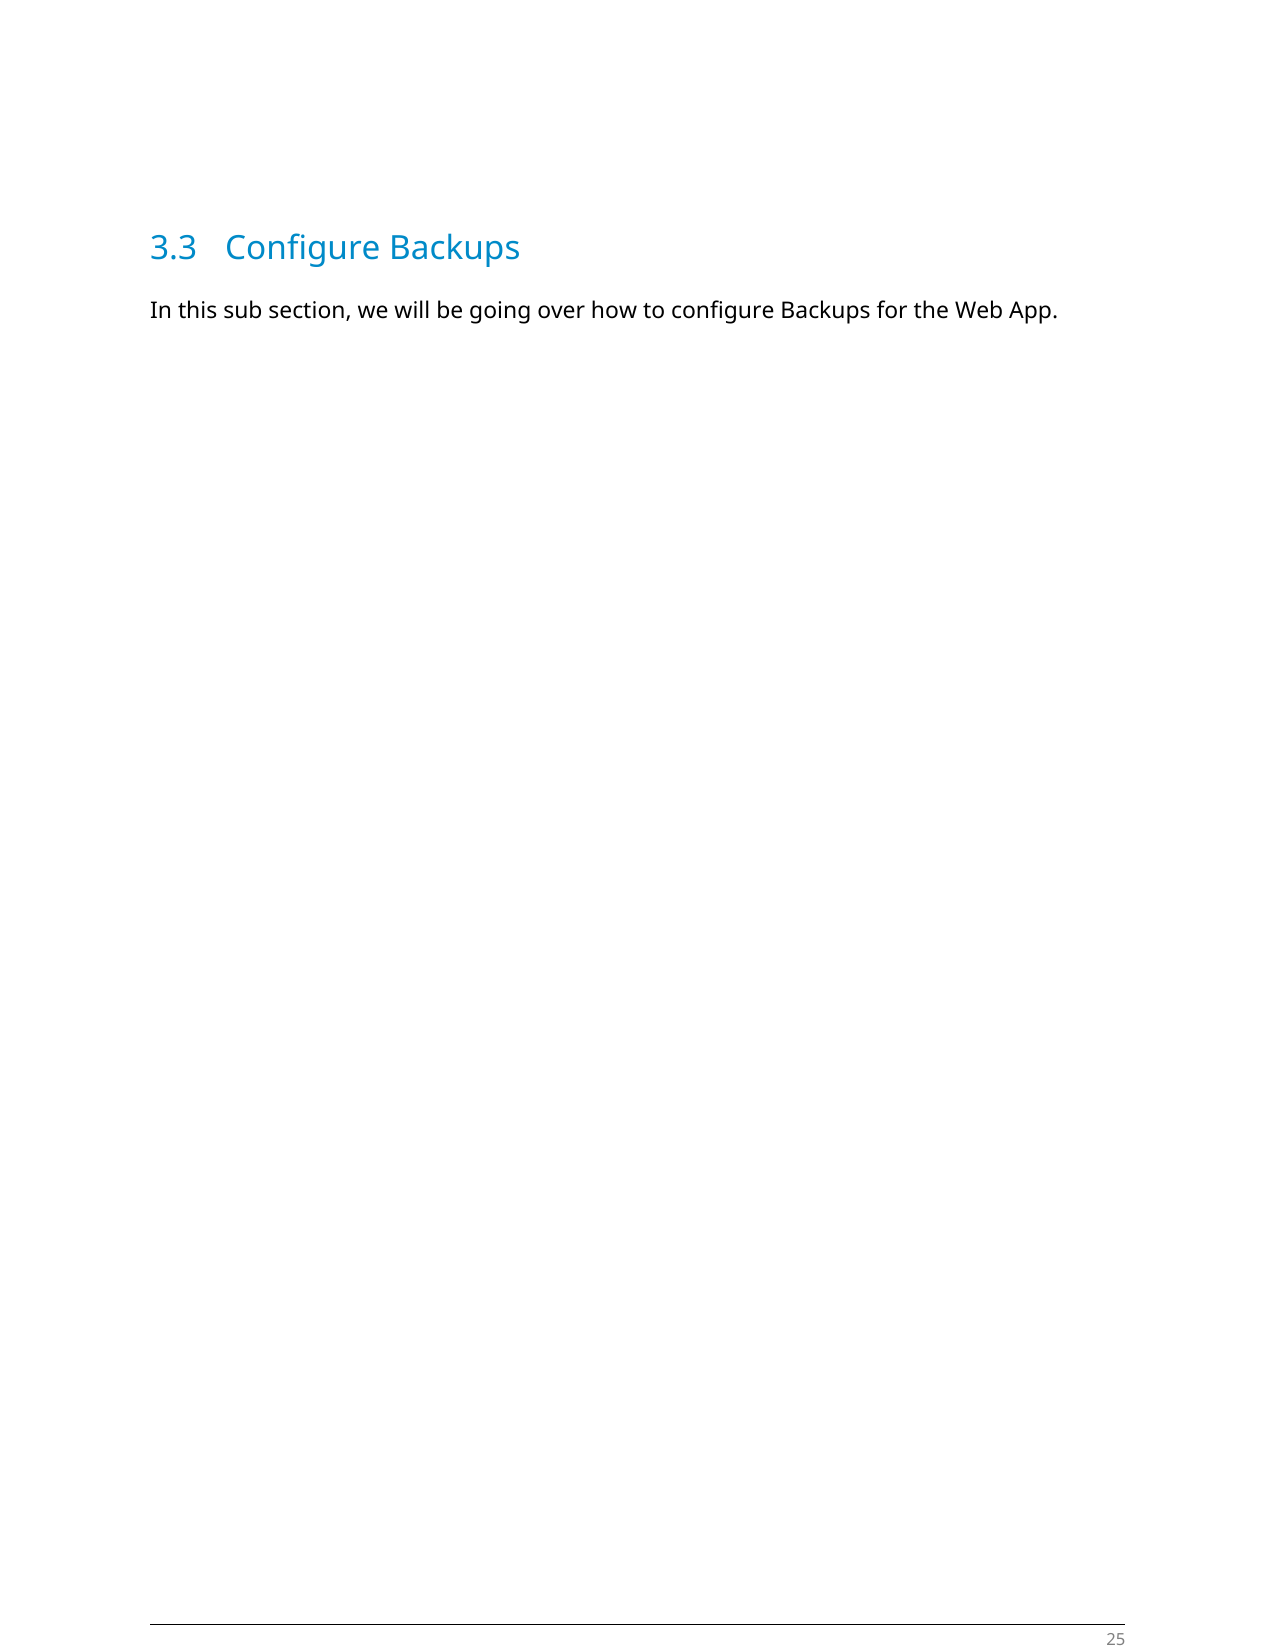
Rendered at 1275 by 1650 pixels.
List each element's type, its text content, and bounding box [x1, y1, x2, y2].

text In this sub section, we will be going over how to configure Backups for the Web App. [150, 294, 1125, 325]
subtitle Configure Backups [150, 223, 1125, 269]
